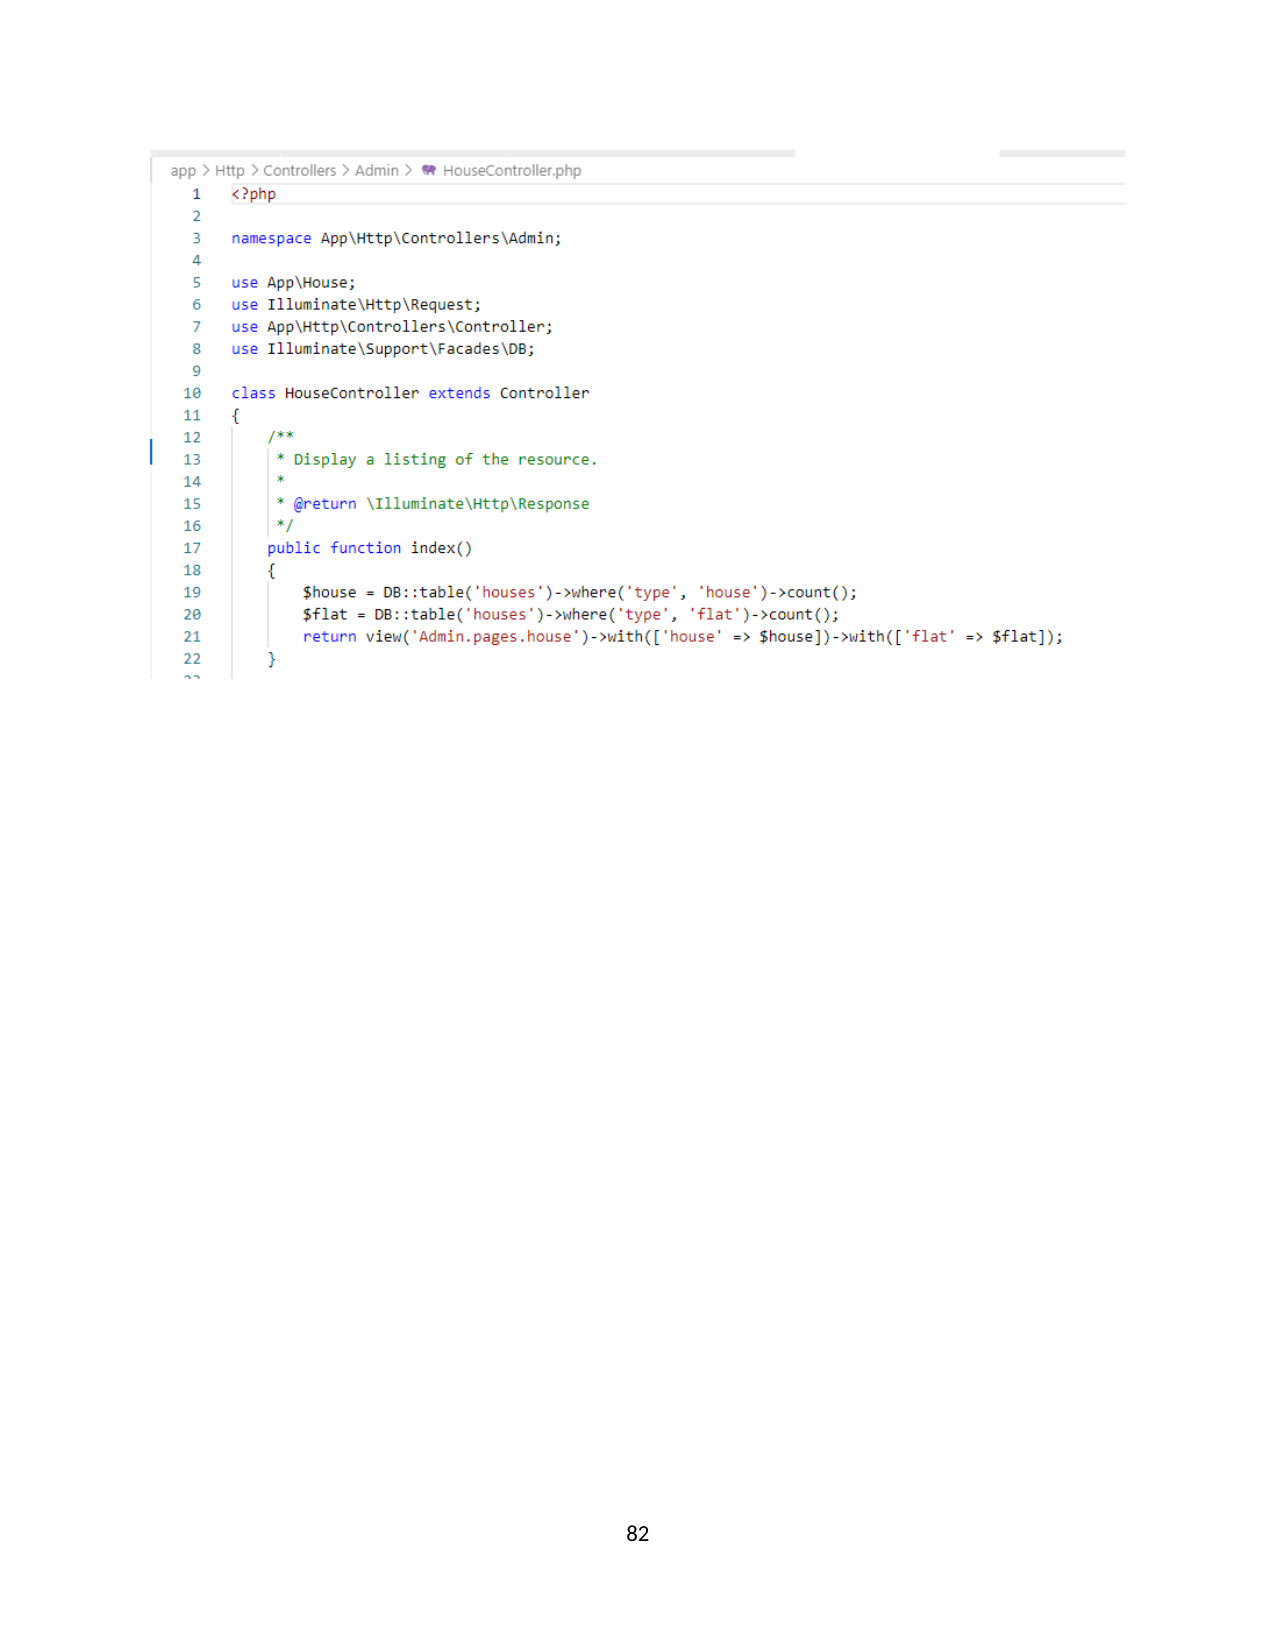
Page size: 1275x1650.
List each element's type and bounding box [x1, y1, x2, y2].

picture [150, 150, 1125, 679]
